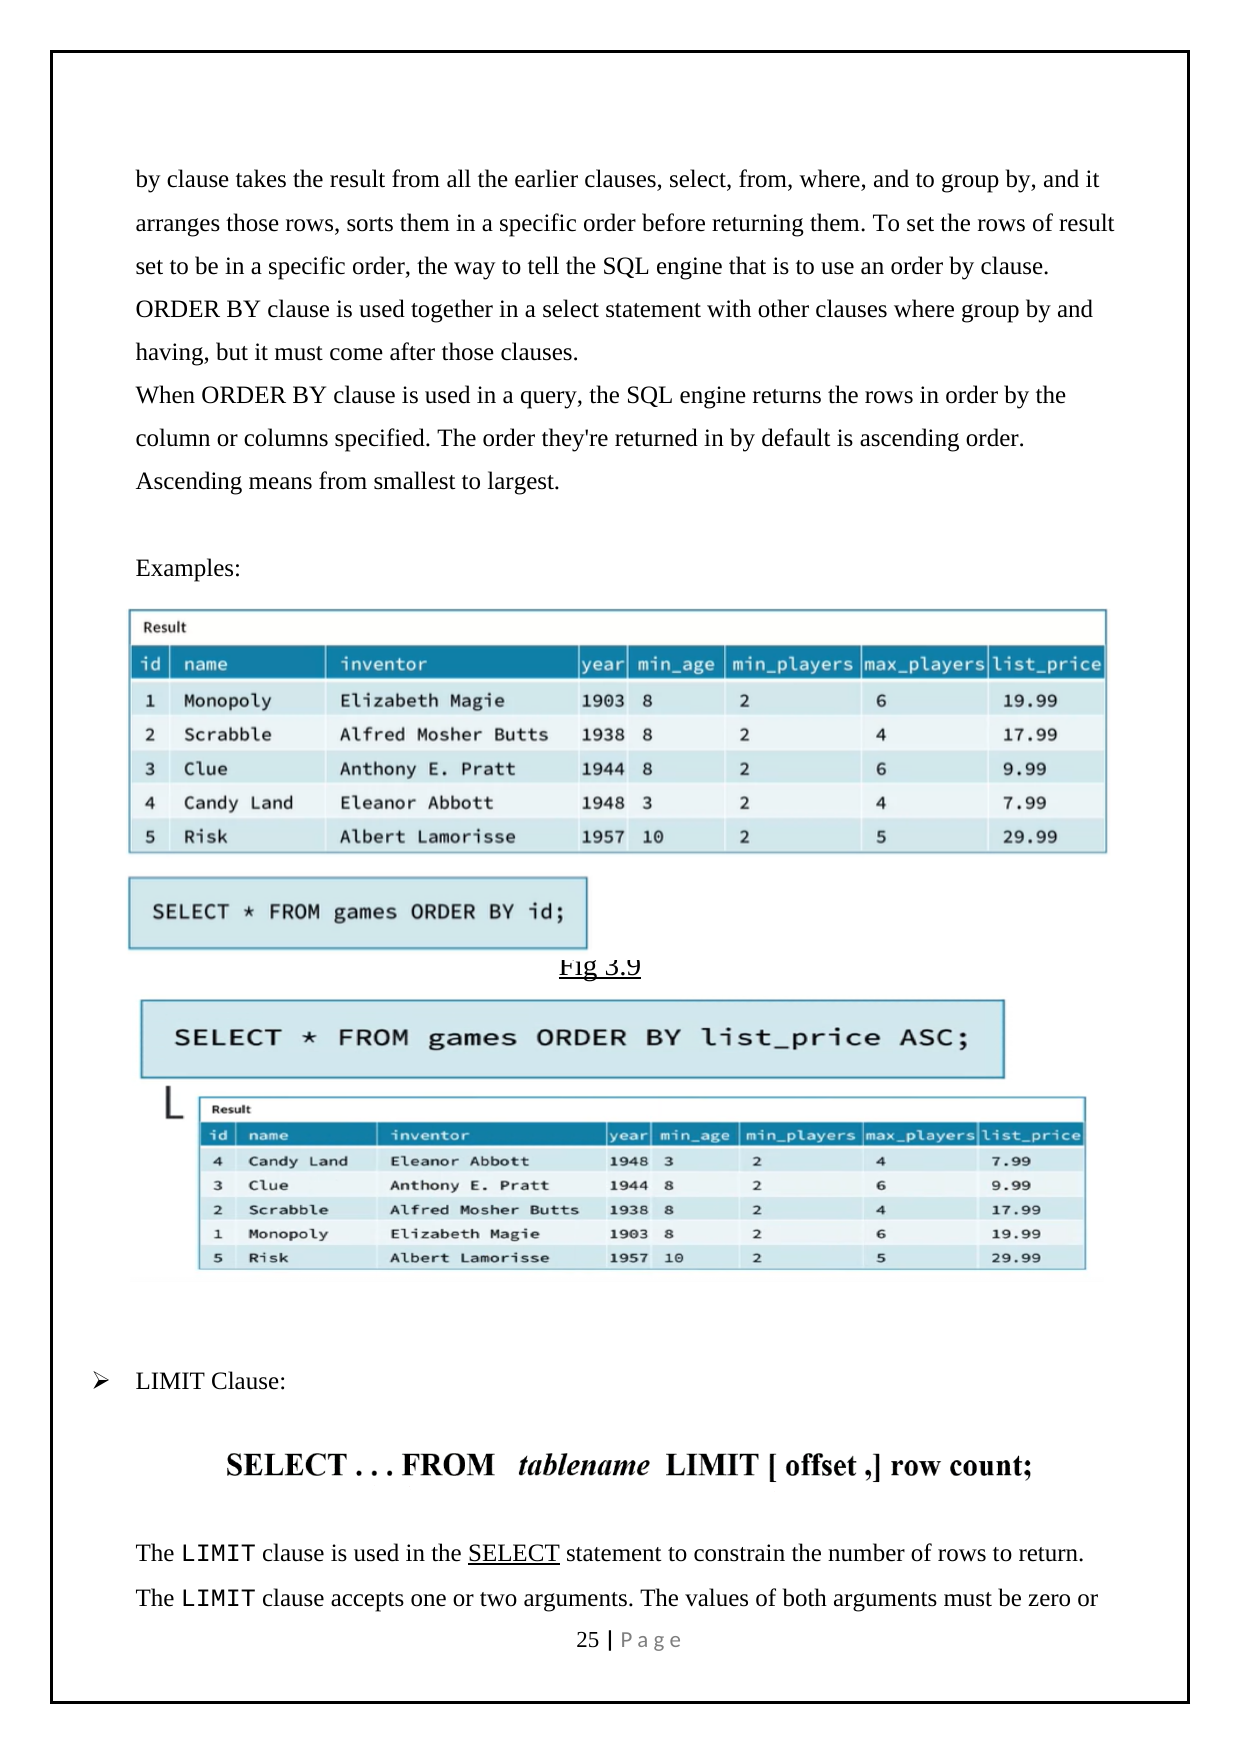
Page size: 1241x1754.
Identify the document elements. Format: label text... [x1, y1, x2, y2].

text Examples: [135, 553, 1121, 581]
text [135, 164, 1121, 366]
picture [218, 1426, 1039, 1493]
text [135, 1538, 1121, 1614]
list LIMIT Clause: [91, 1366, 1121, 1394]
text Fig 3.9 [135, 948, 1121, 982]
picture [130, 992, 1104, 1282]
picture [125, 608, 1112, 960]
text When ORDER BY clause is used in a query, the SQL engine returns the rows in order by the column or columns specified. The order they're returned in by default is ascending order. Ascending means from smallest to largest. [135, 380, 1121, 495]
